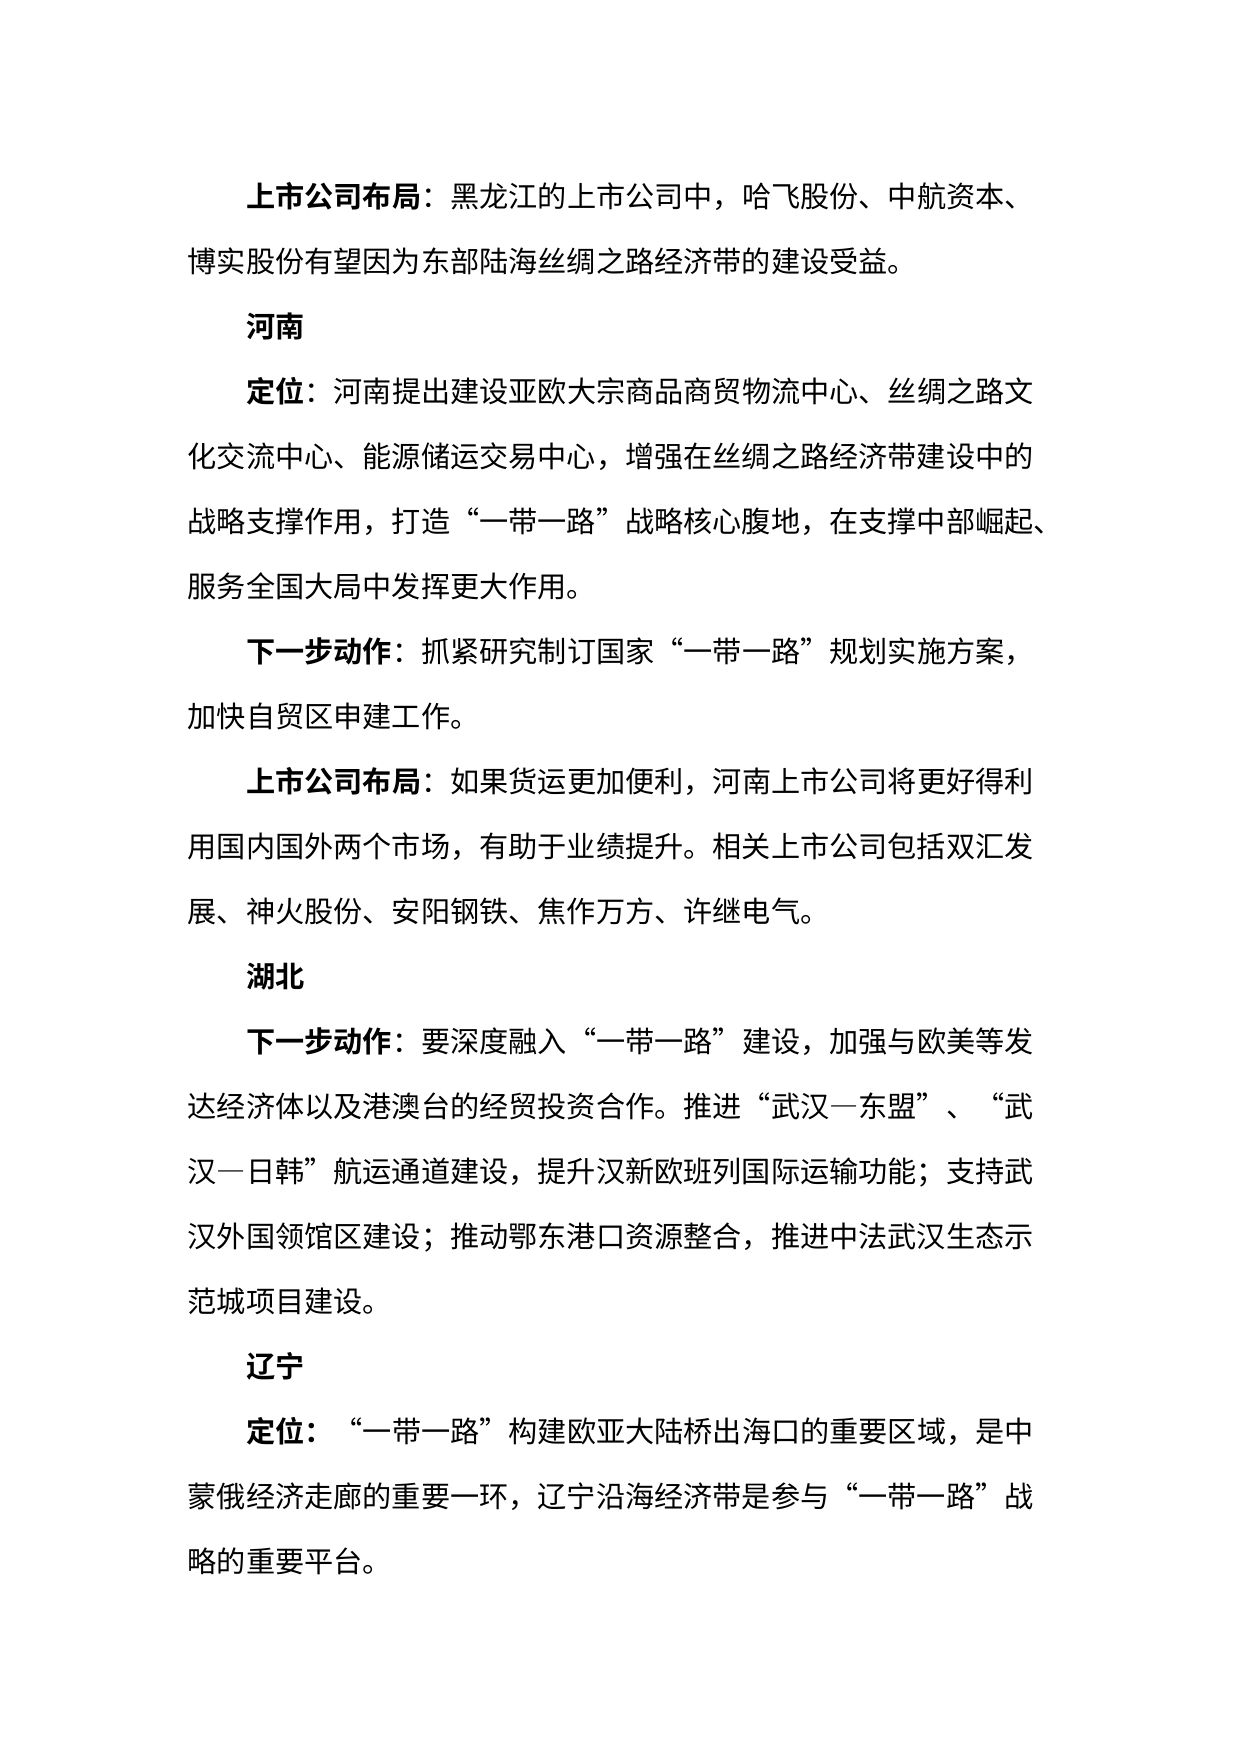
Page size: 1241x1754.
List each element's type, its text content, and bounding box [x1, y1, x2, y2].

text 河南 [187, 292, 1053, 357]
text 下一步动作：抓紧研究制订国家“一带一路”规划实施方案，加快自贸区申建工作。 [187, 617, 1053, 747]
text 定位：“一带一路”构建欧亚大陆桥出海口的重要区域，是中蒙俄经济走廊的重要一环，辽宁沿海经济带是参与“一带一路”战略的重要平台。 [187, 1397, 1053, 1592]
text 辽宁 [187, 1332, 1053, 1397]
text 定位：河南提出建设亚欧大宗商品商贸物流中心、丝绸之路文化交流中心、能源储运交易中心，增强在丝绸之路经济带建设中的战略支撑作用，打造“一带一路”战略核心腹地，在支撑中部崛起、服务全国大局中发挥更大作用。 [187, 357, 1053, 617]
text 湖北 [187, 942, 1053, 1007]
text 上市公司布局：如果货运更加便利，河南上市公司将更好得利用国内国外两个市场，有助于业绩提升。相关上市公司包括双汇发展、神火股份、安阳钢铁、焦作万方、许继电气。 [187, 747, 1053, 942]
text 下一步动作：要深度融入“一带一路”建设，加强与欧美等发达经济体以及港澳台的经贸投资合作。推进“武汉—东盟”、“武汉—日韩”航运通道建设，提升汉新欧班列国际运输功能；支持武汉外国领馆区建设；推动鄂东港口资源整合，推进中法武汉生态示范城项目建设。 [187, 1007, 1053, 1332]
text 上市公司布局：黑龙江的上市公司中，哈飞股份、中航资本、博实股份有望因为东部陆海丝绸之路经济带的建设受益。 [187, 162, 1053, 292]
